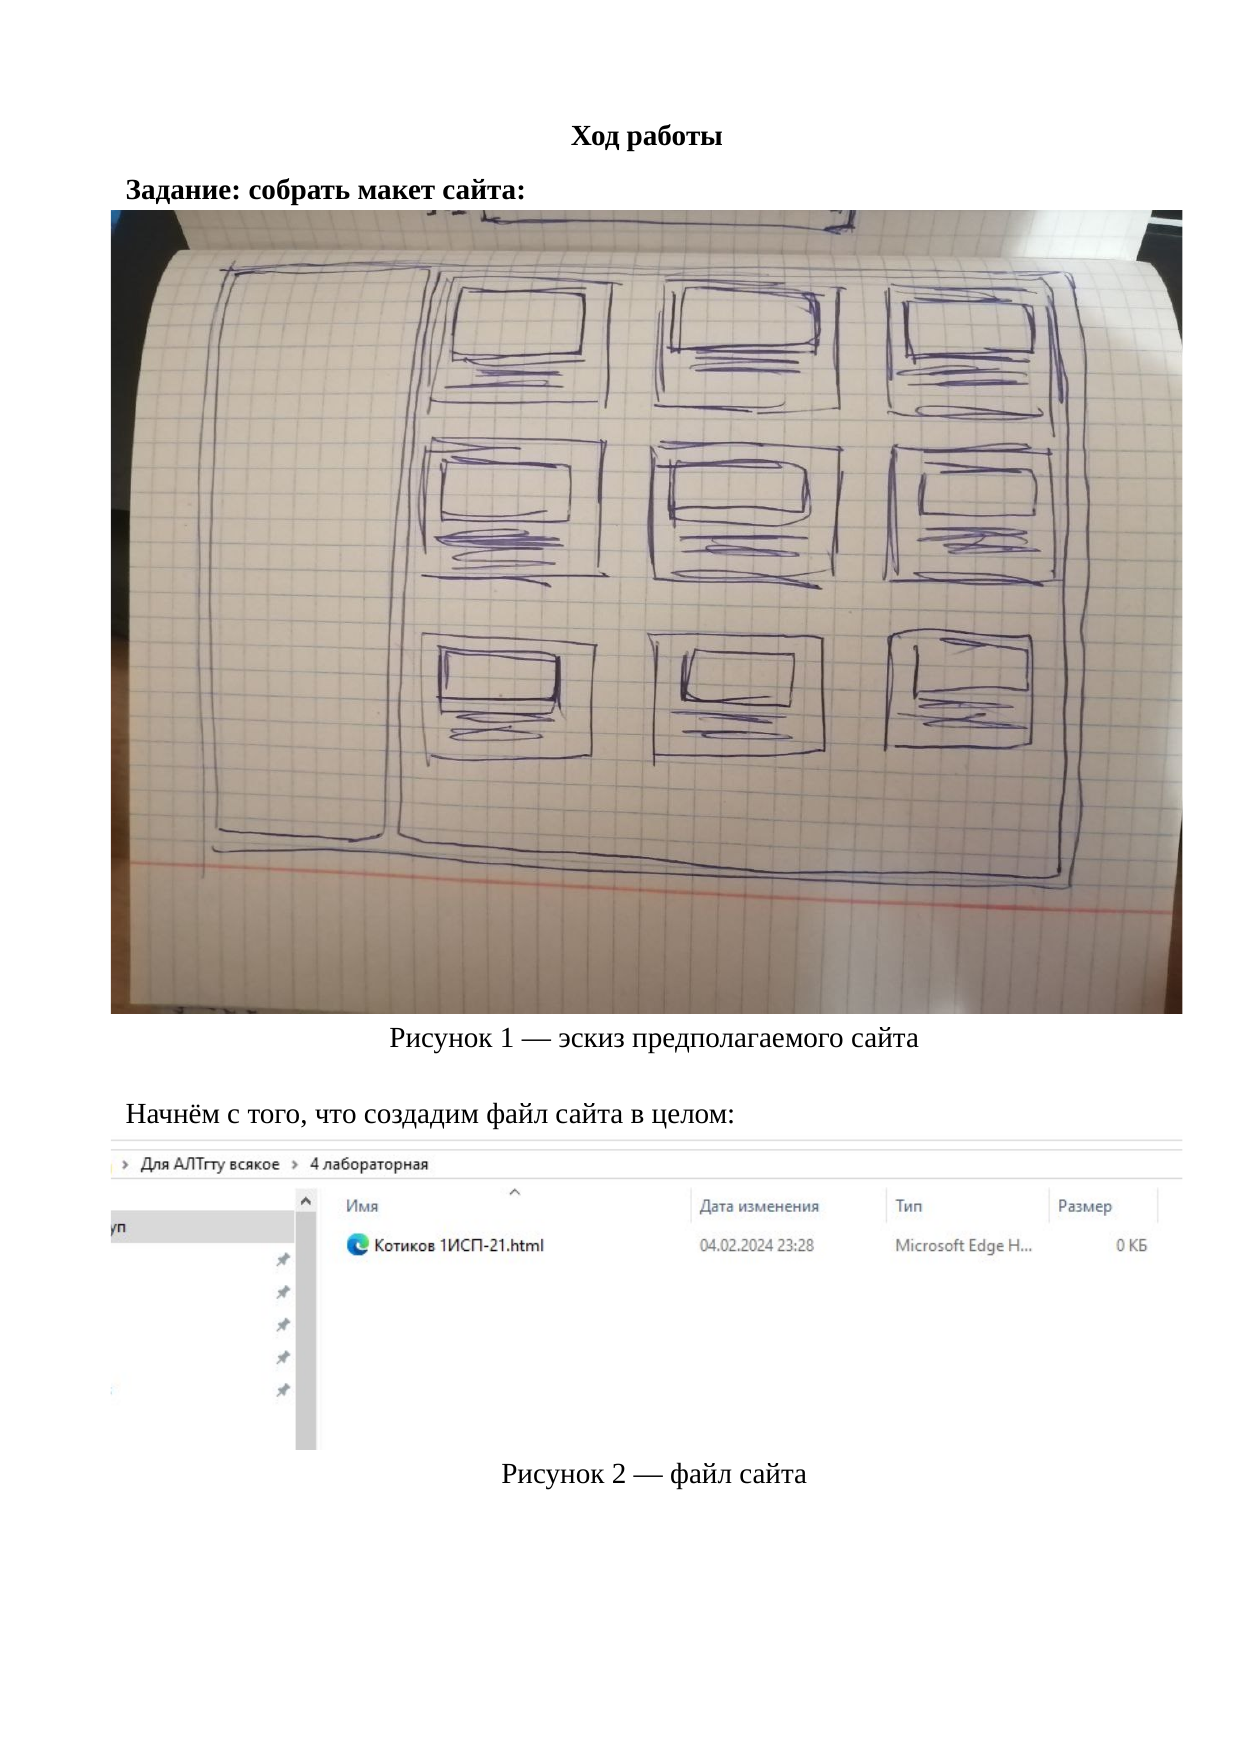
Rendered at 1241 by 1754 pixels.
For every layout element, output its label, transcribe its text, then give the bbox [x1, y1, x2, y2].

subtitle Ход работы [103, 118, 1190, 152]
picture [110, 210, 1183, 1014]
text Начнём с того, что создадим файл сайта в целом: [118, 1096, 1190, 1129]
picture [110, 1133, 1183, 1450]
text Задание: собрать макет сайта: [118, 172, 1190, 205]
